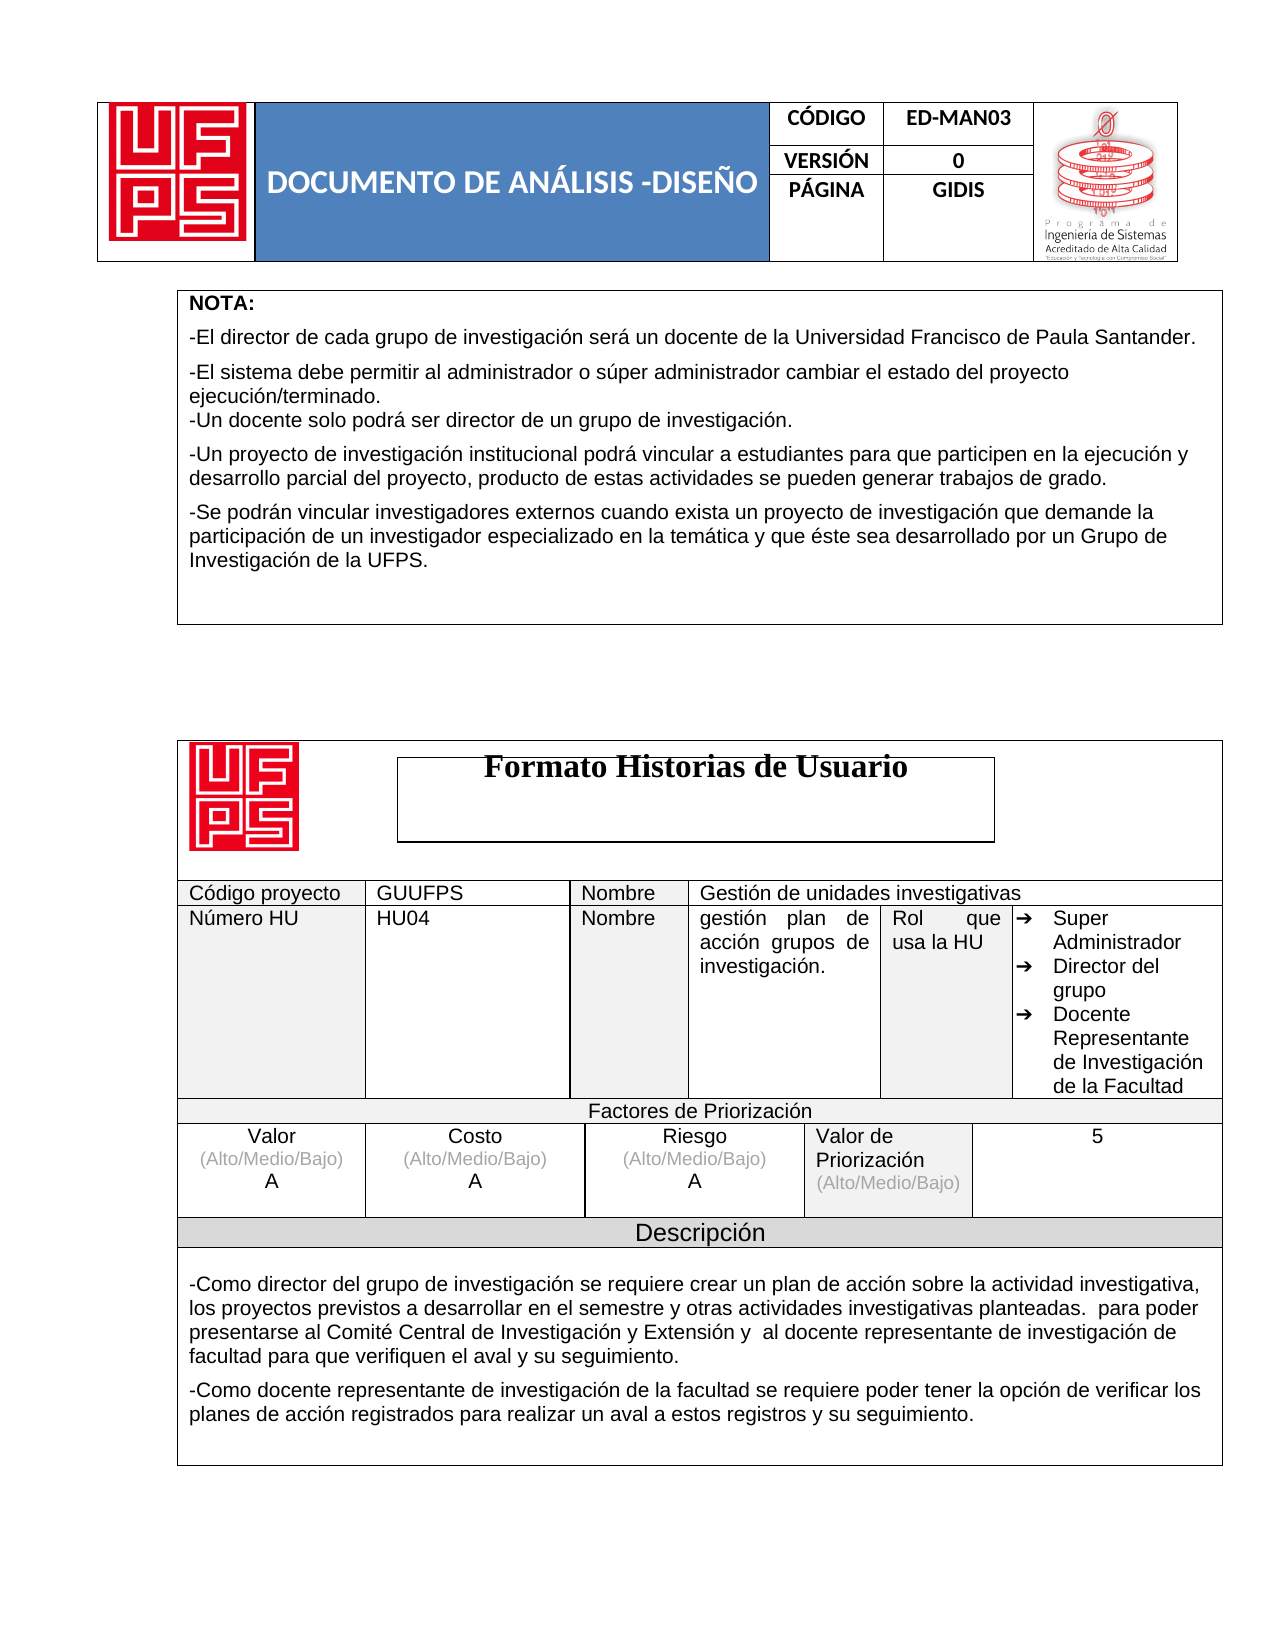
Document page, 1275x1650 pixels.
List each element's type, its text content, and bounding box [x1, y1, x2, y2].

table_cell Factores de Priorización [178, 1099, 1222, 1123]
table_cell -Como director del grupo de investigación se requiere crear un plan de acción sobre la actividad investigativa, los proyectos previstos a desarrollar en el semestre y otras actividades investigativas planteadas. para poder presentarse al Comité Central de Investigación y Extensión y al docente representante de investigación de facultad para que verifiquen el aval y su seguimiento. -Como docente representante de investigación de la facultad se requiere poder tener la opción de verificar los planes de acción registrados para realizar un aval a estos registros y su seguimiento. [178, 1248, 1222, 1465]
picture [188, 741, 299, 852]
table_cell gestión plan de acción grupos de investigación. [689, 906, 880, 1098]
table_cell GUUFPS [366, 881, 569, 905]
table_cell Super Administrador Director del grupo Docente Representante de Investigación de la Facultad [1013, 906, 1222, 1098]
table_cell Valor (Alto/Medio/Bajo) A [178, 1124, 365, 1217]
table_cell Número HU [178, 906, 365, 1098]
table_cell Nombre [571, 881, 688, 905]
picture [1045, 102, 1166, 261]
table_cell Código proyecto [178, 881, 365, 905]
table_header [178, 741, 1222, 880]
table_cell Costo (Alto/Medio/Bajo) A [366, 1124, 584, 1217]
table_cell HU04 [366, 906, 569, 1098]
table_cell Rol que usa la HU [881, 906, 1012, 1098]
table_cell Riesgo (Alto/Medio/Bajo) A [586, 1124, 804, 1217]
picture [108, 102, 247, 241]
table_cell Gestión de unidades investigativas [689, 881, 1222, 905]
table_cell Nombre [571, 906, 688, 1098]
table_cell Descripción [178, 1218, 1222, 1247]
table_cell Valor de Priorización (Alto/Medio/Bajo) [805, 1124, 972, 1217]
table_cell 5 [973, 1124, 1222, 1217]
